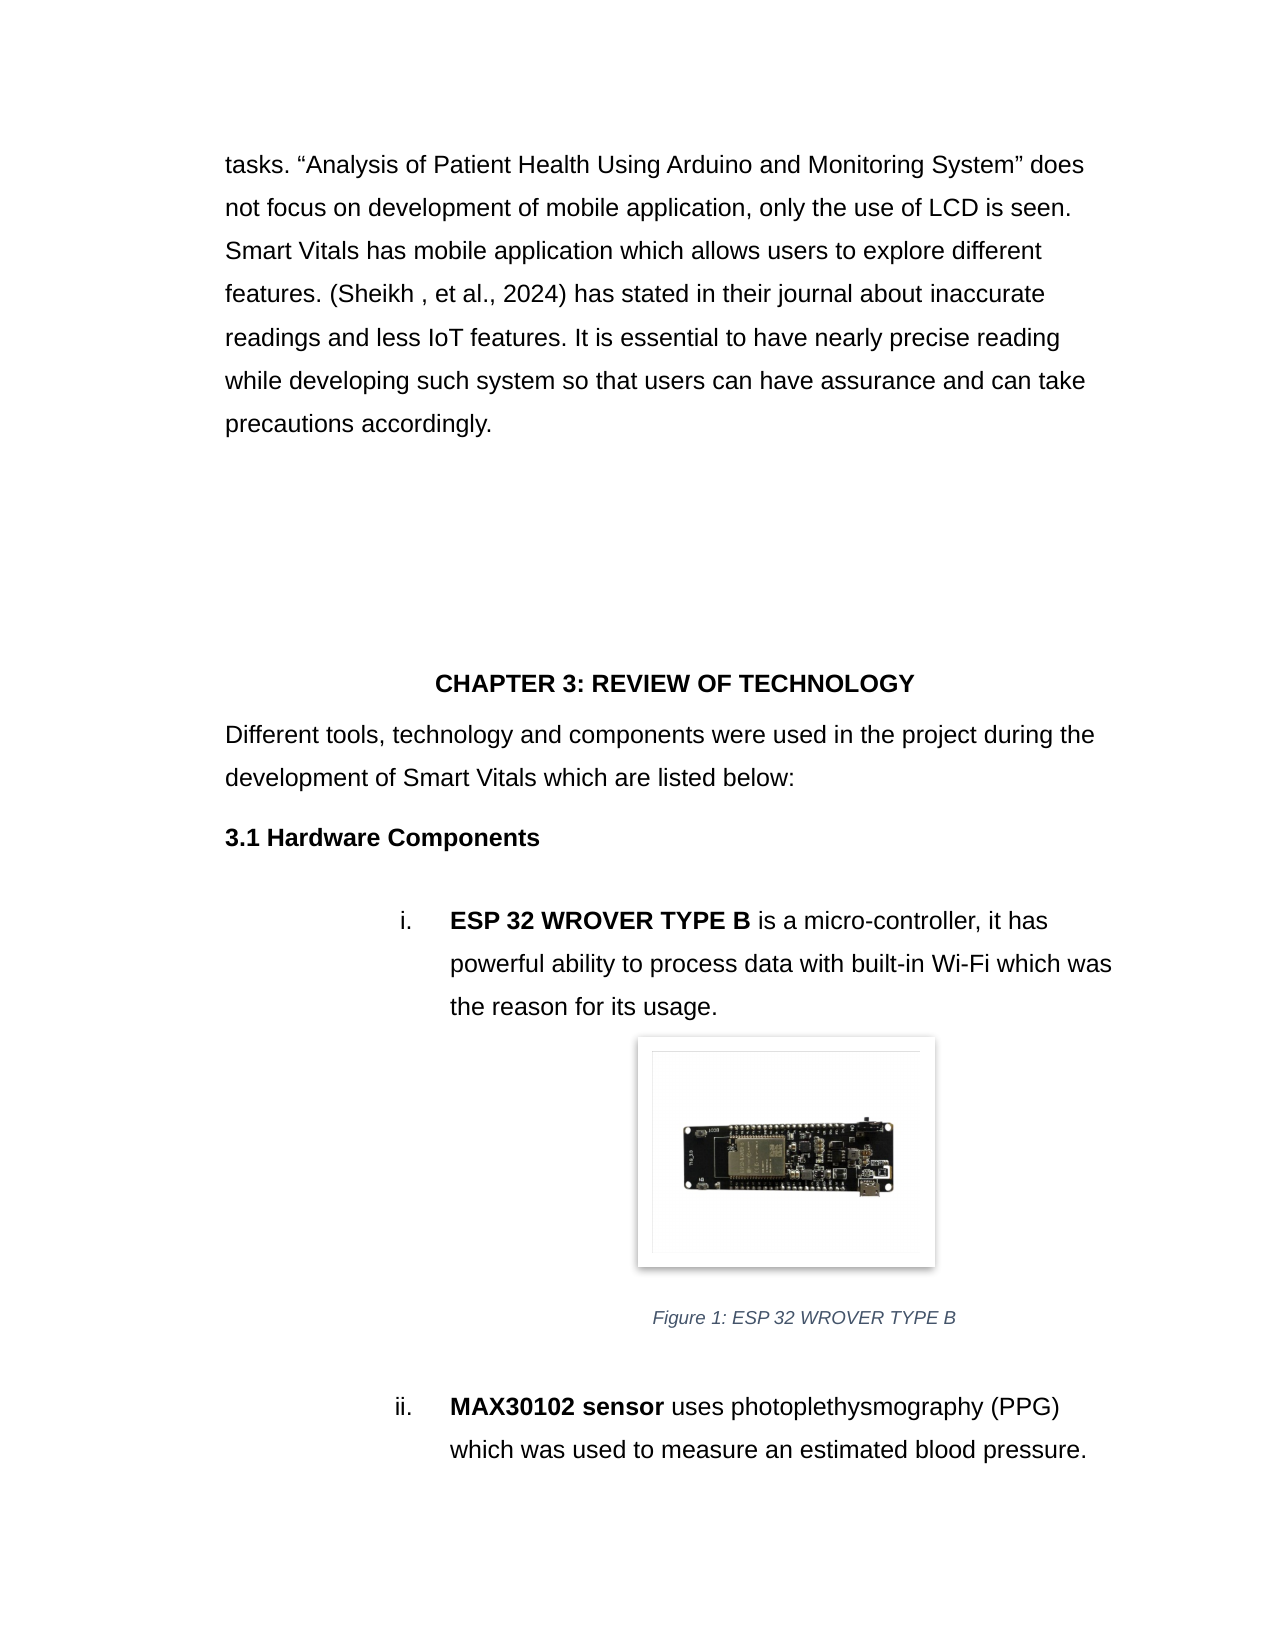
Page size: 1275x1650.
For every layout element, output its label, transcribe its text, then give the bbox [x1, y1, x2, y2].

text Figure 1: ESP 32 WROVER TYPE B [225, 1306, 1125, 1328]
subtitle 3.1 Hardware Components [225, 823, 1125, 852]
list ESP 32 WROVER TYPE B is a micro-controller, it has powerful ability to process data with built-in Wi-Fi which was the reason for its usage. [412, 906, 1125, 1021]
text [225, 150, 1125, 437]
text Different tools, technology and components were used in the project during the development of Smart Vitals which are listed below: [225, 720, 1125, 792]
picture [653, 1052, 920, 1253]
subtitle CHAPTER 3: REVIEW OF TECHNOLOGY [225, 669, 1125, 697]
list MAX30102 sensor uses photoplethysmography (PPG) which was used to measure an estimated blood pressure. [412, 1392, 1125, 1464]
